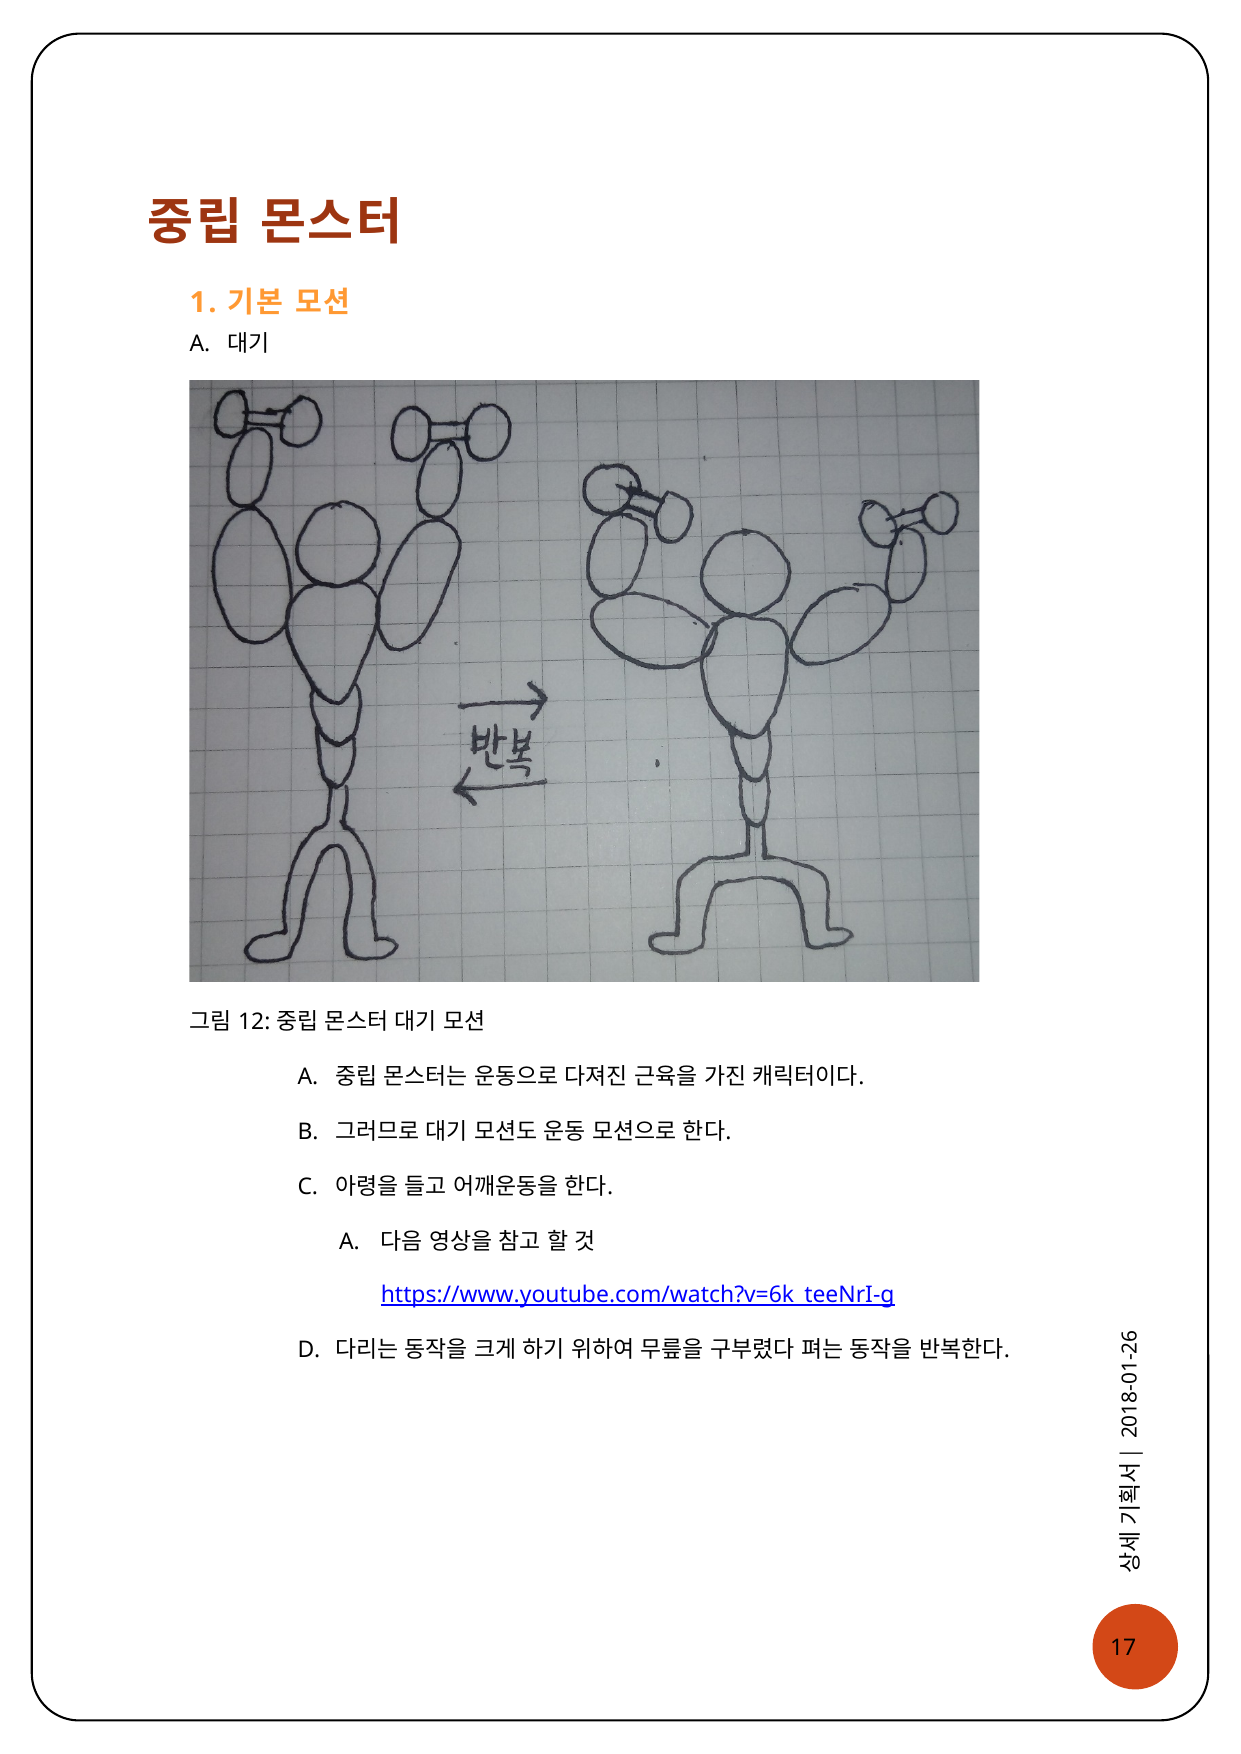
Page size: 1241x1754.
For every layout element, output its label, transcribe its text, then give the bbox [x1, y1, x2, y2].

subtitle 중립 몬스터 [148, 181, 1092, 254]
list 아령을 들고 어깨운동을 한다. [297, 1168, 1092, 1201]
list https://www.youtube.com/watch?v=6k_teeNrI-g [381, 1278, 1092, 1309]
list 다음 영상을 참고 할 것 [339, 1223, 1092, 1256]
list 다리는 동작을 크게 하기 위하여 무릎을 구부렸다 펴는 동작을 반복한다. [297, 1331, 1092, 1364]
list 중립 몬스터는 운동으로 다져진 근육을 가진 캐릭터이다. [297, 1058, 1092, 1091]
list 그러므로 대기 모션도 운동 모션으로 한다. [297, 1113, 1092, 1146]
picture [189, 380, 980, 982]
subtitle 기본 모션 [189, 279, 1092, 321]
text 그림 12: 중립 몬스터 대기 모션 [148, 1003, 1092, 1036]
list 대기 [189, 325, 1092, 358]
